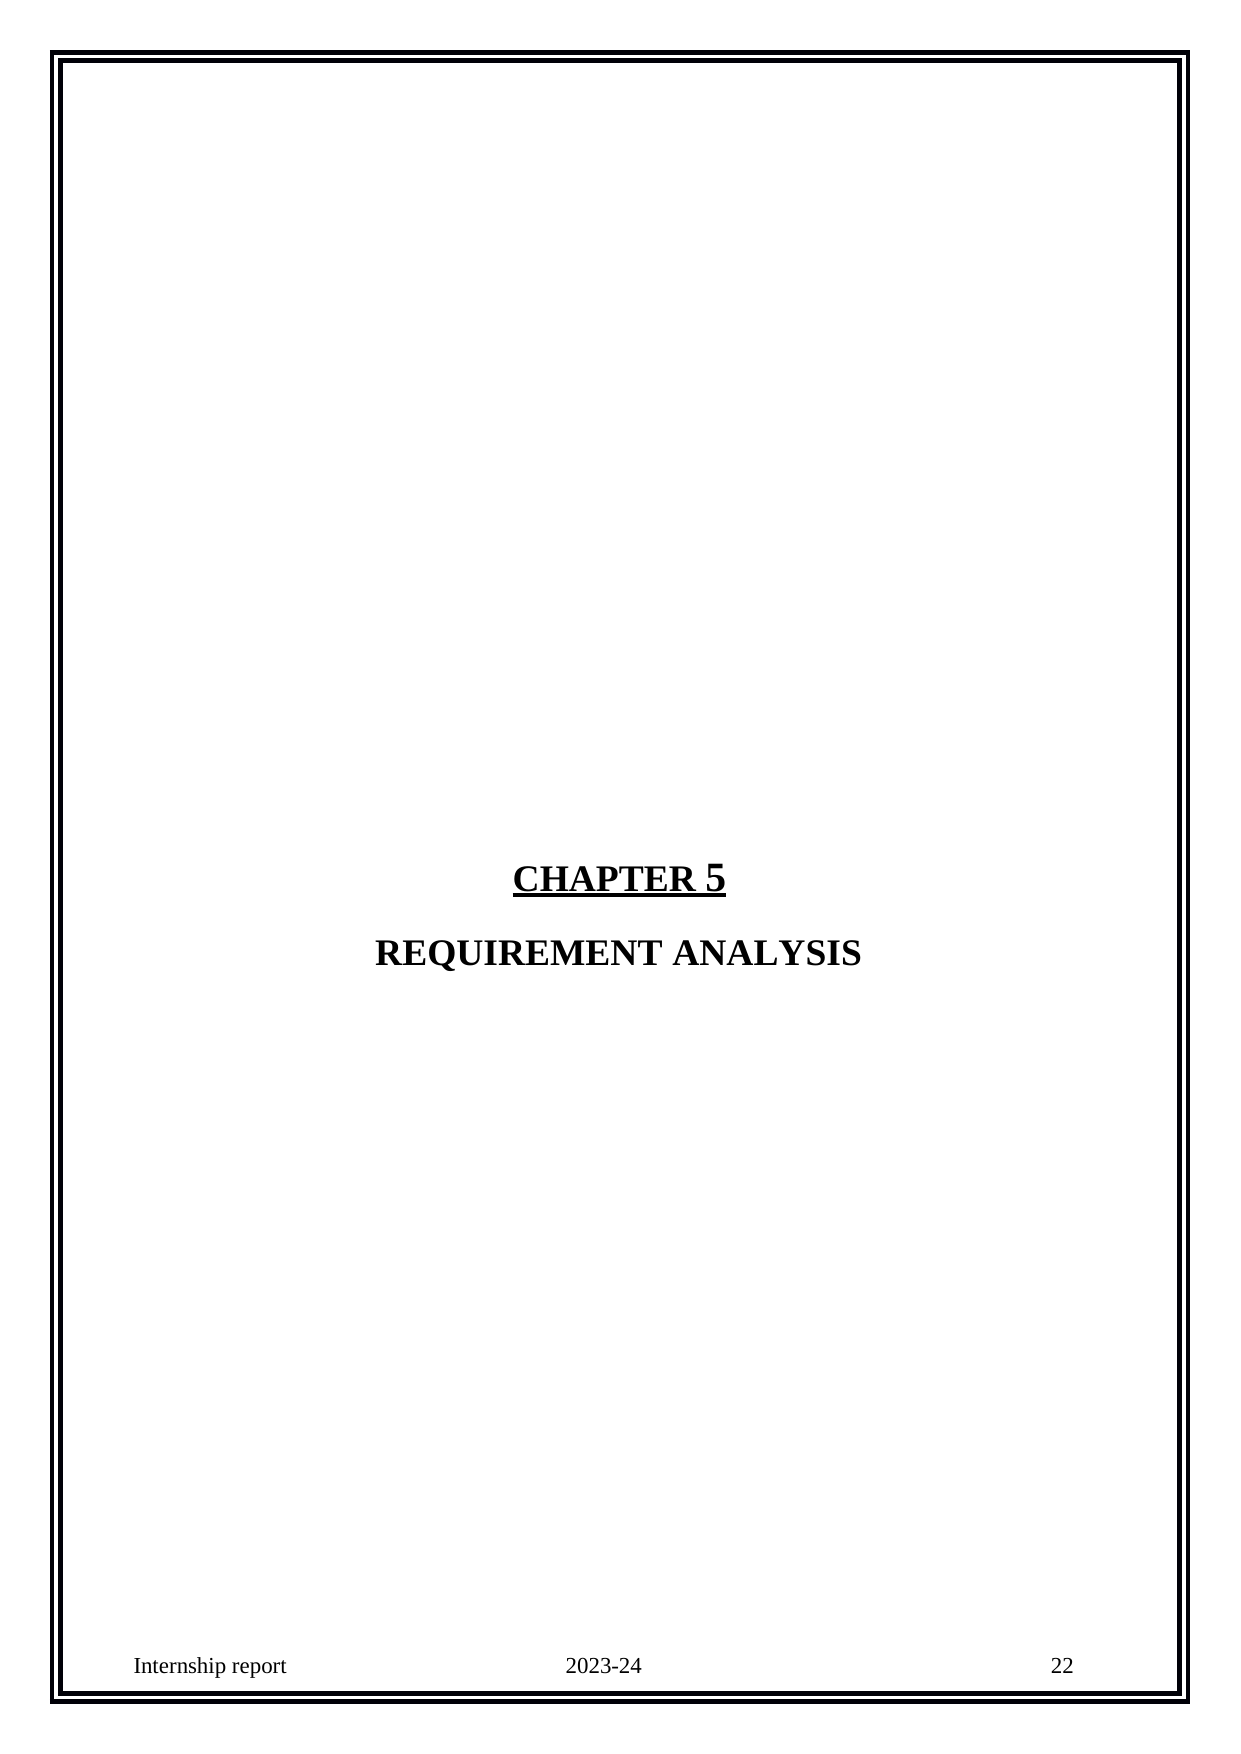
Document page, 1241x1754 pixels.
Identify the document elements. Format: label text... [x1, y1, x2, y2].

subtitle CHAPTER 5 REQUIREMENT ANALYSIS [375, 852, 862, 973]
